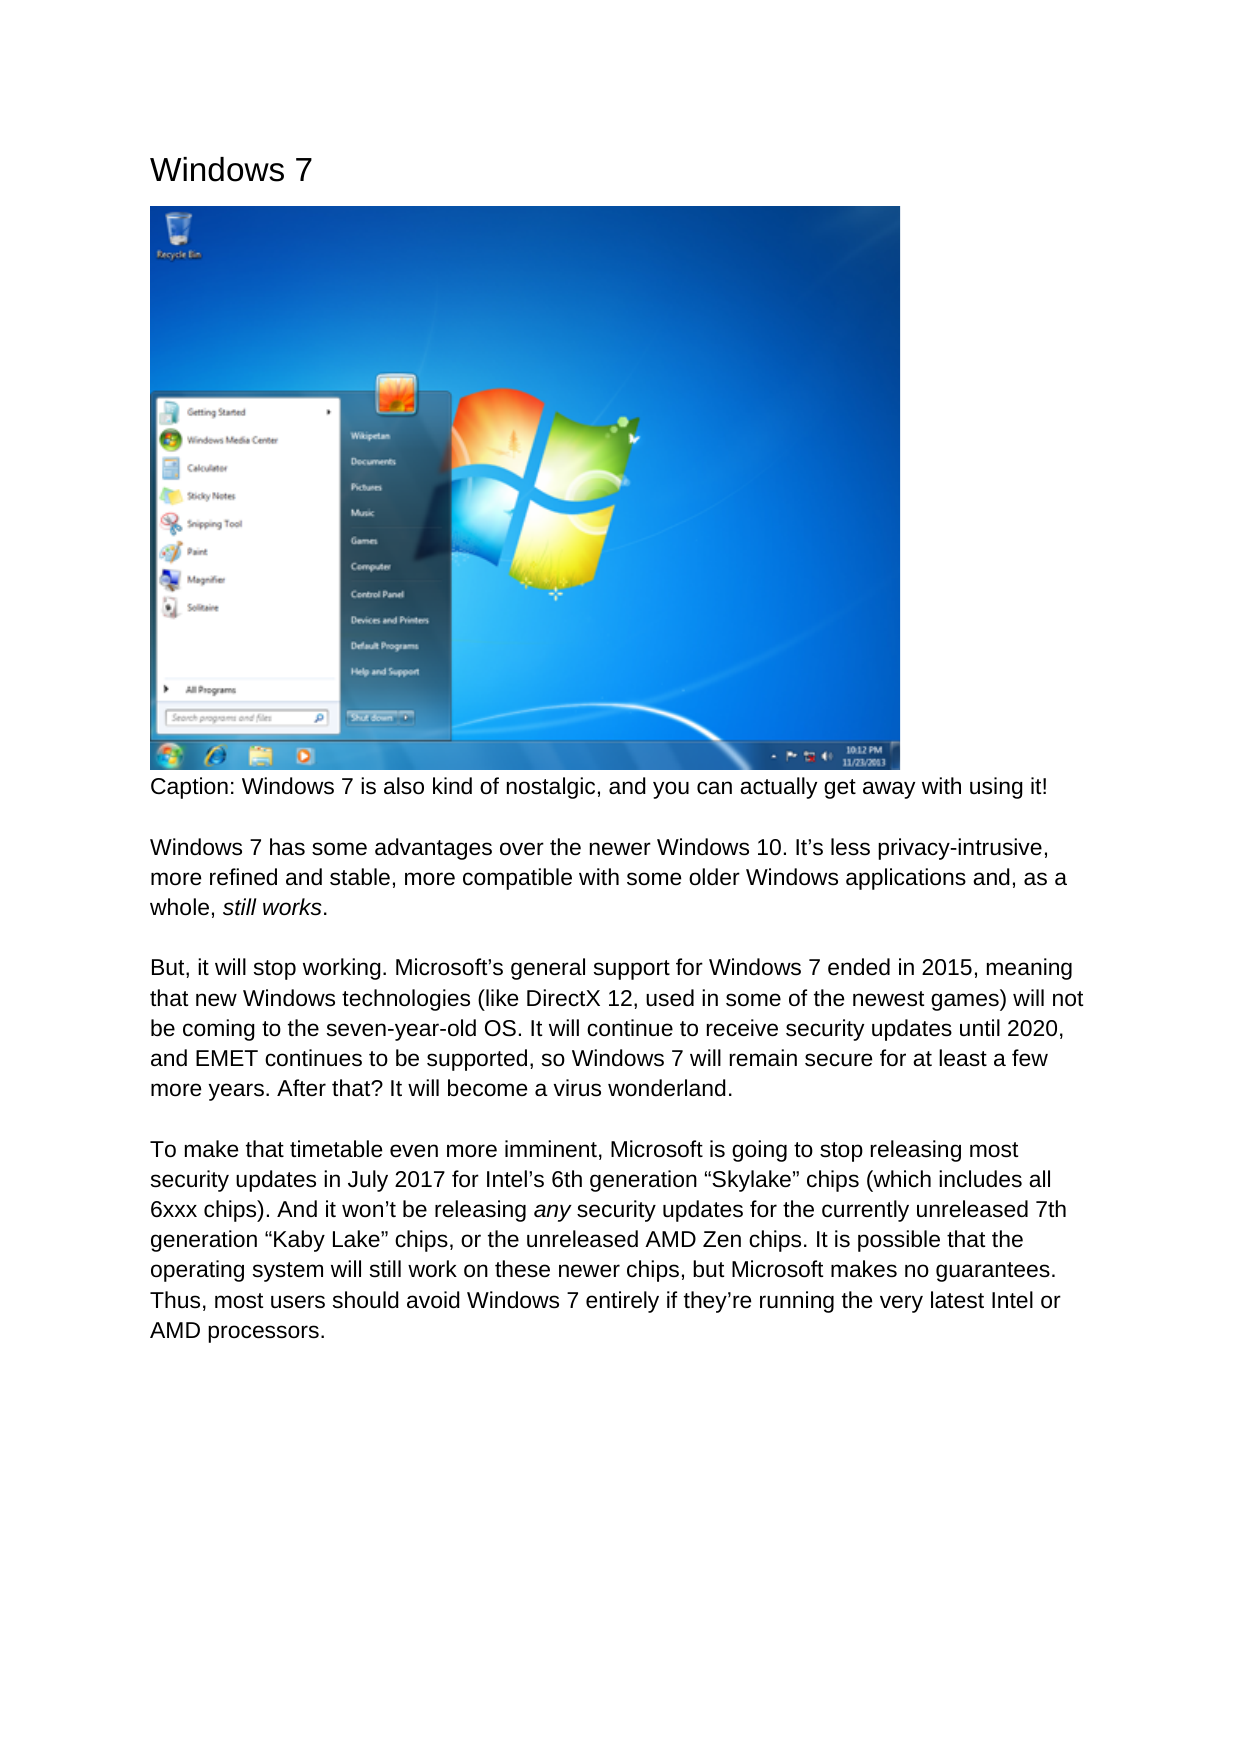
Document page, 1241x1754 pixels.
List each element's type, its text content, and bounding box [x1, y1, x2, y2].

text But, it will stop working. Microsoft’s general support for Windows 7 ended in 2015, meaning that new Windows technologies (like DirectX 12, used in some of the newest games) will not be coming to the seven-year-old OS. It will continue to receive security updates until 2020, and EMET continues to be supported, so Windows 7 will remain secure for at least a few more years. After that? It will become a virus wonderland. [150, 954, 1090, 1101]
picture [150, 206, 901, 770]
text Windows 7 has some advantages over the newer Windows 10. It’s less privacy-intrusive, more refined and stable, more compatible with some older Windows applications and, as a whole, still works. [150, 833, 1090, 920]
subtitle Windows 7 [150, 150, 1090, 188]
text To make that timetable even more imminent, Microsoft is going to stop releasing most security updates in July 2017 for Intel’s 6th generation “Skylake” chips (which includes all 6xxx chips). And it won’t be releasing any security updates for the currently unreleased 7th generation “Kaby Lake” chips, or the unreleased AMD Zen chips. It is possible that the operating system will still work on these newer chips, but Microsoft makes no guarantees. Thus, most users should avoid Windows 7 entirely if they’re running the very latest Intel or AMD processors. [150, 1136, 1090, 1343]
text Caption: Windows 7 is also kind of nostalgic, and you can actually get away with using it! [150, 773, 1090, 799]
